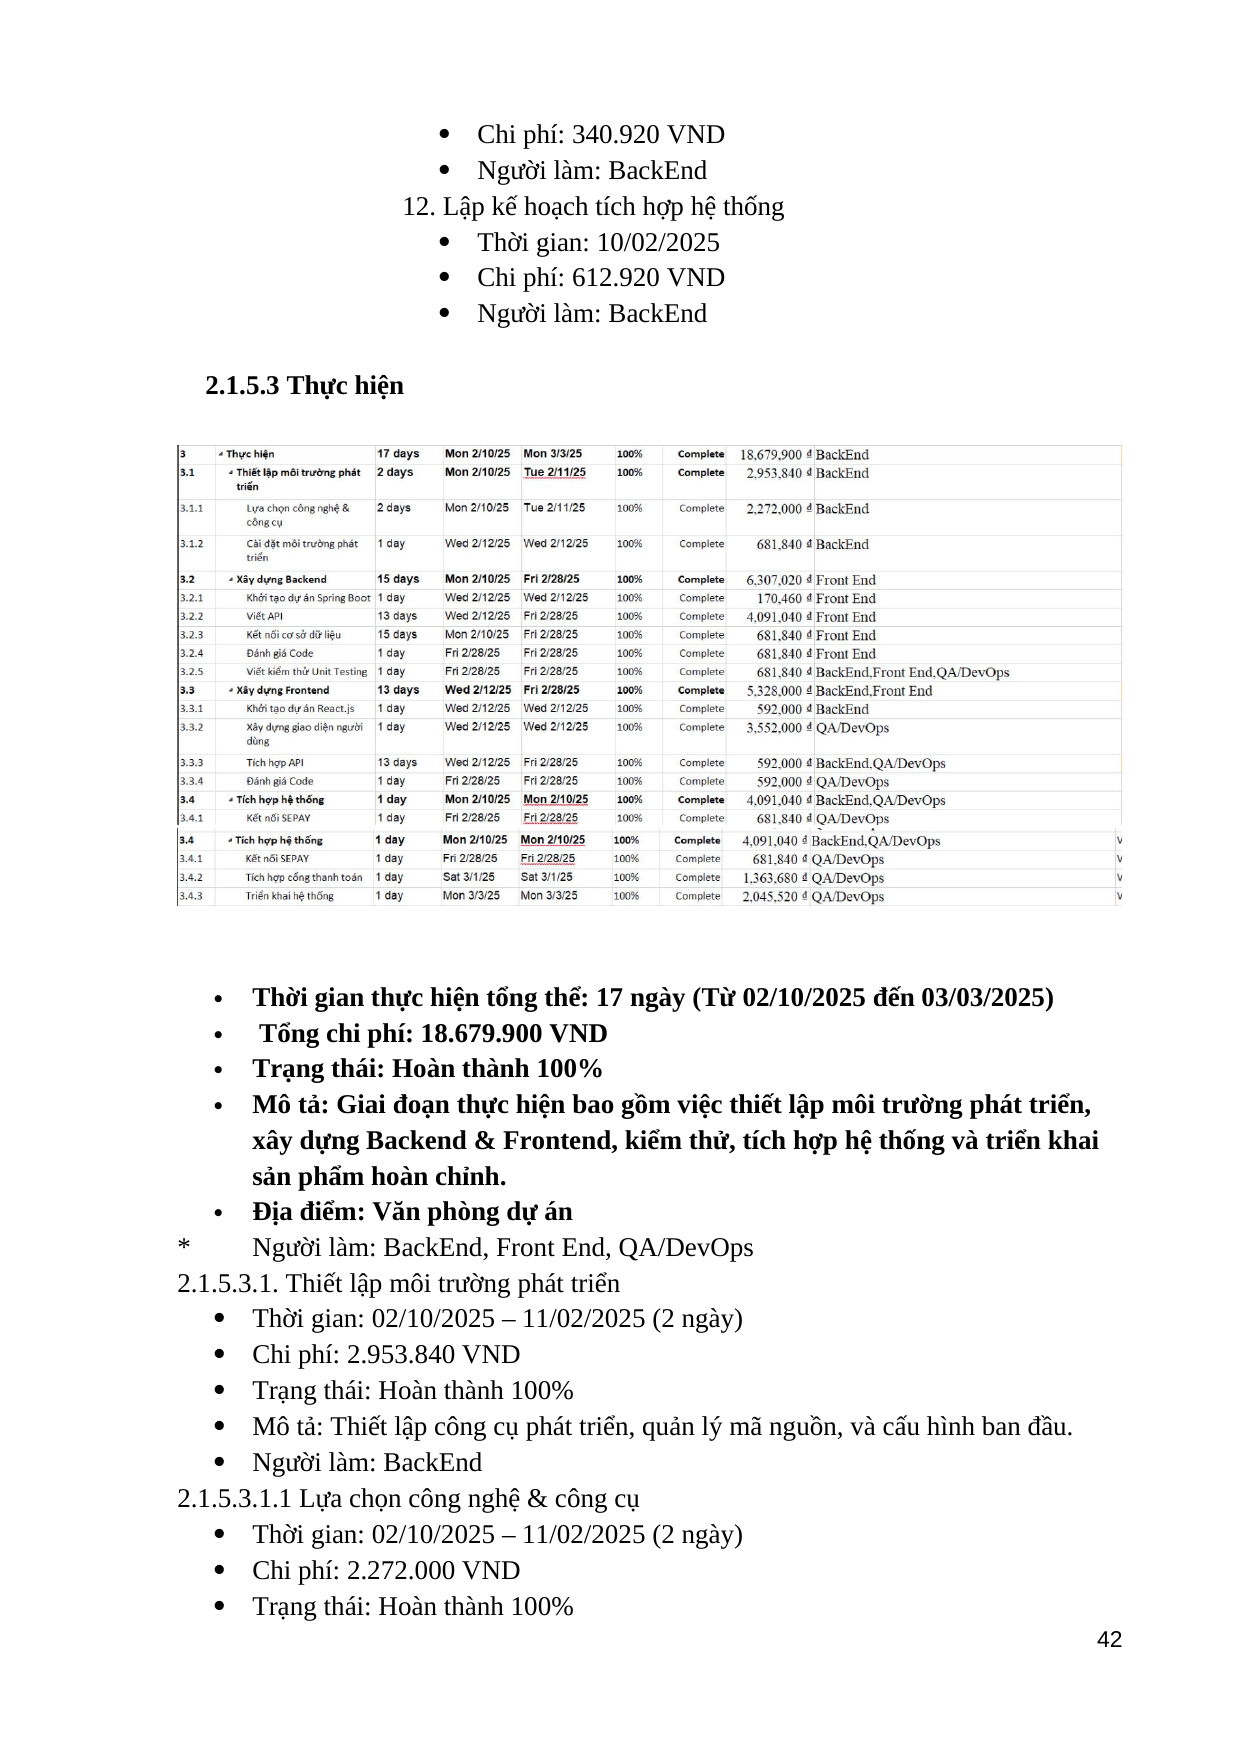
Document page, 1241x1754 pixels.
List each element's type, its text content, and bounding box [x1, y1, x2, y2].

list Trạng thái: Hoàn thành 100% [214, 1374, 1122, 1406]
picture [177, 828, 1123, 906]
list Chi phí: 2.953.840 VND [214, 1338, 1122, 1370]
text 12. Lập kế hoạch tích hợp hệ thống [402, 190, 1122, 221]
list Người làm: BackEnd [214, 1446, 1122, 1478]
list Tổng chi phí: 18.679.900 VND [214, 1017, 1122, 1048]
list Thời gian: 02/10/2025 – 11/02/2025 (2 ngày) [214, 1303, 1122, 1334]
text 2.1.5.3.1.1 Lựa chọn công nghệ & công cụ [177, 1482, 1122, 1513]
list Mô tả: Giai đoạn thực hiện bao gồm việc thiết lập môi trường phát triển, xây dựng Backend & Frontend, kiểm thử, tích hợp hệ thống và triển khai sản phẩm hoàn chỉnh. [214, 1088, 1122, 1191]
list Mô tả: Thiết lập công cụ phát triển, quản lý mã nguồn, và cấu hình ban đầu. [214, 1410, 1122, 1442]
list Thời gian: 10/02/2025 [439, 226, 1122, 257]
list Thời gian: 02/10/2025 – 11/02/2025 (2 ngày) [214, 1518, 1122, 1549]
list Trạng thái: Hoàn thành 100% [214, 1590, 1122, 1621]
list Người làm: BackEnd [439, 297, 1122, 329]
list Chi phí: 612.920 VND [439, 262, 1122, 293]
text 2.1.5.3.1. Thiết lập môi trường phát triển [177, 1267, 1122, 1298]
list Chi phí: 2.272.000 VND [214, 1554, 1122, 1585]
list Trạng thái: Hoàn thành 100% [214, 1052, 1122, 1084]
text * Người làm: BackEnd, Front End, QA/DevOps [177, 1231, 1122, 1262]
picture [177, 445, 1123, 825]
subtitle 2.1.5.3 Thực hiện [177, 369, 1122, 400]
list Địa điểm: Văn phòng dự án [214, 1195, 1122, 1227]
list Thời gian thực hiện tổng thể: 17 ngày (Từ 02/10/2025 đến 03/03/2025) [214, 981, 1122, 1012]
list Chi phí: 340.920 VND [439, 118, 1122, 149]
list Người làm: BackEnd [439, 154, 1122, 185]
